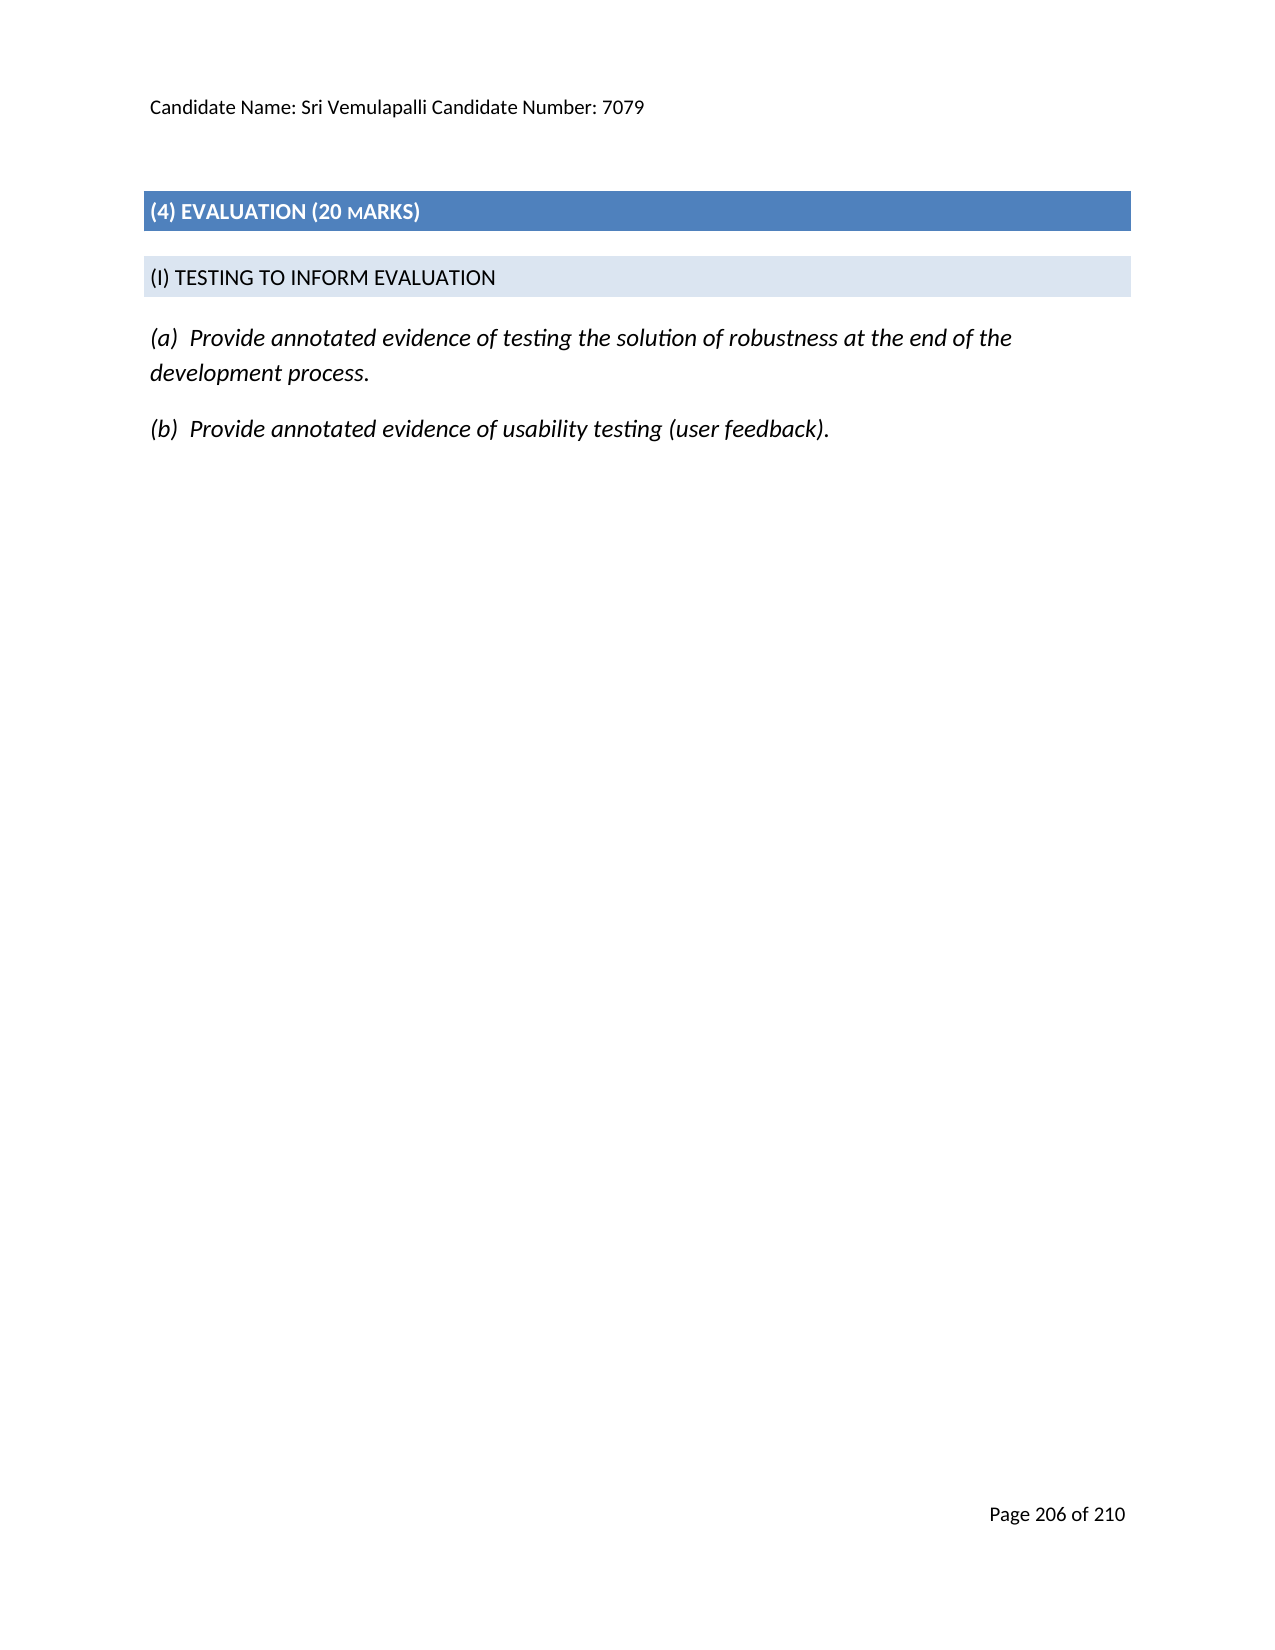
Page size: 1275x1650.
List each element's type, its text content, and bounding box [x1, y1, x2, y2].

text (a) Provide annotated evidence of testing the solution of robustness at the end of the development process. [150, 322, 1125, 387]
subtitle (4) EVALUATION (20 mARKS) [150, 197, 1125, 225]
text (b) Provide annotated evidence of usability testing (user feedback). [150, 413, 1125, 443]
subtitle (I) TESTING TO INFORM EVALUATION [150, 263, 1125, 291]
